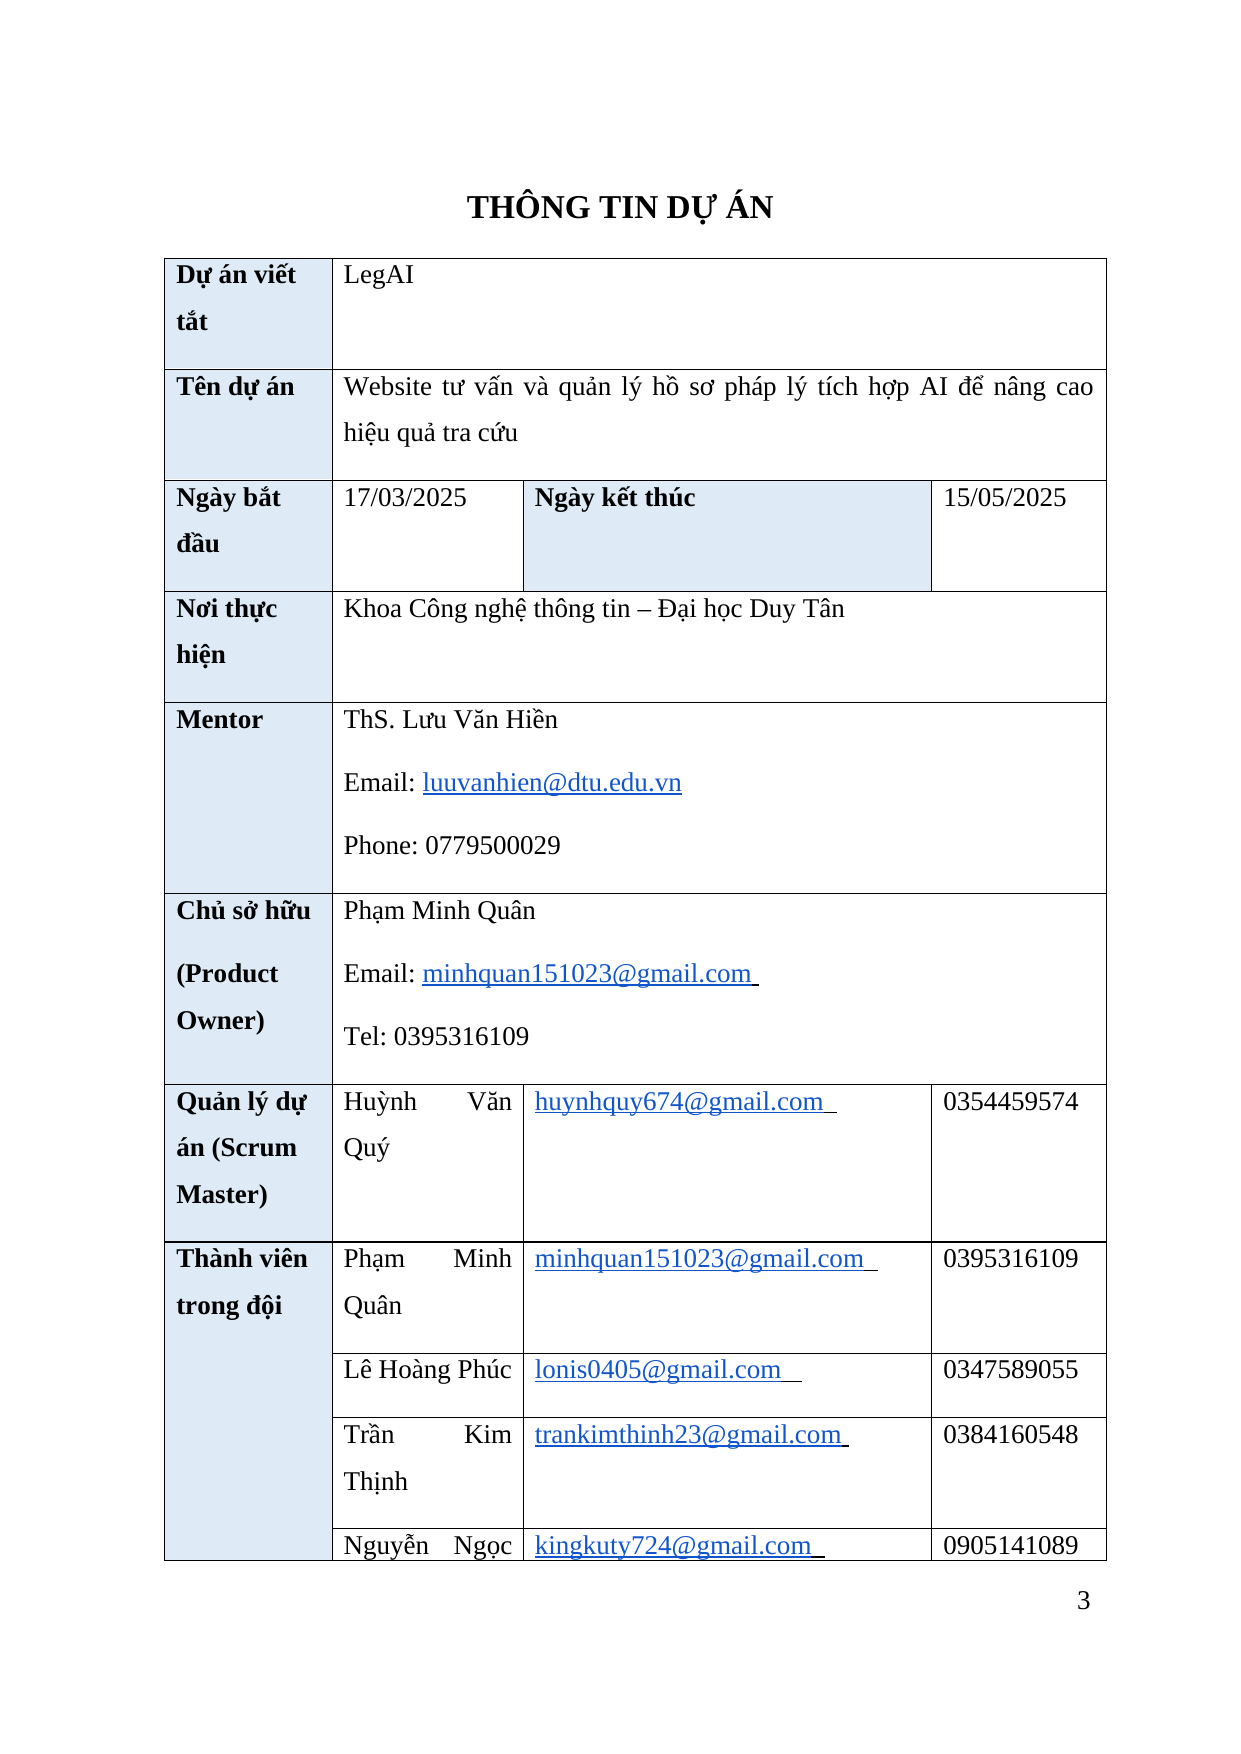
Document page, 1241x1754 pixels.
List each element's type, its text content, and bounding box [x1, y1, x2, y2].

table_cell Phạm Minh Quân [333, 1243, 523, 1352]
table_cell 0384160548 [932, 1418, 1106, 1528]
table_cell Huỳnh Văn Quý [333, 1085, 523, 1241]
table_cell Trần Kim Thịnh [333, 1418, 523, 1528]
table_cell Nơi thực hiện [165, 592, 332, 702]
table_cell Chủ sở hữu (Product Owner) [165, 894, 332, 1084]
table_cell Ngày kết thúc [524, 481, 931, 591]
table_cell Tên dự án [165, 370, 332, 479]
table_cell Phạm Minh Quân Email: minhquan151023@gmail.com Tel: 0395316109 [333, 894, 1106, 1084]
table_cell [524, 1529, 931, 1560]
table_cell Quản lý dự án (Scrum Master) [165, 1085, 332, 1241]
table_cell Thành viên trong đội [165, 1243, 332, 1560]
table_cell Mentor [165, 703, 332, 893]
table_cell 0395316109 [932, 1243, 1106, 1352]
table_header LegAI [333, 259, 1106, 368]
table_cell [333, 1529, 523, 1560]
table_cell 0354459574 [932, 1085, 1106, 1241]
table_cell 0905141089 [932, 1529, 1106, 1560]
table_cell Website tư vấn và quản lý hồ sơ pháp lý tích hợp AI để nâng cao hiệu quả tra cứu [333, 370, 1106, 479]
table_cell Khoa Công nghệ thông tin – Đại học Duy Tân [333, 592, 1106, 702]
table_cell huynhquy674@gmail.com [524, 1085, 931, 1241]
table_cell 15/05/2025 [932, 481, 1106, 591]
table_cell 0347589055 [932, 1354, 1106, 1417]
table_cell minhquan151023@gmail.com [524, 1243, 931, 1352]
table_cell lonis0405@gmail.com [524, 1354, 931, 1417]
table_header Dự án viết tắt [165, 259, 332, 368]
table_cell 17/03/2025 [333, 481, 523, 591]
table_cell trankimthinh23@gmail.com [524, 1418, 931, 1528]
table_cell ThS. Lưu Văn Hiền Email: luuvanhien@dtu.edu.vn Phone: 0779500029 [333, 703, 1106, 893]
table_cell Ngày bắt đầu [165, 481, 332, 591]
table_cell Lê Hoàng Phúc [333, 1354, 523, 1417]
subtitle THÔNG TIN DỰ ÁN [150, 187, 1090, 226]
